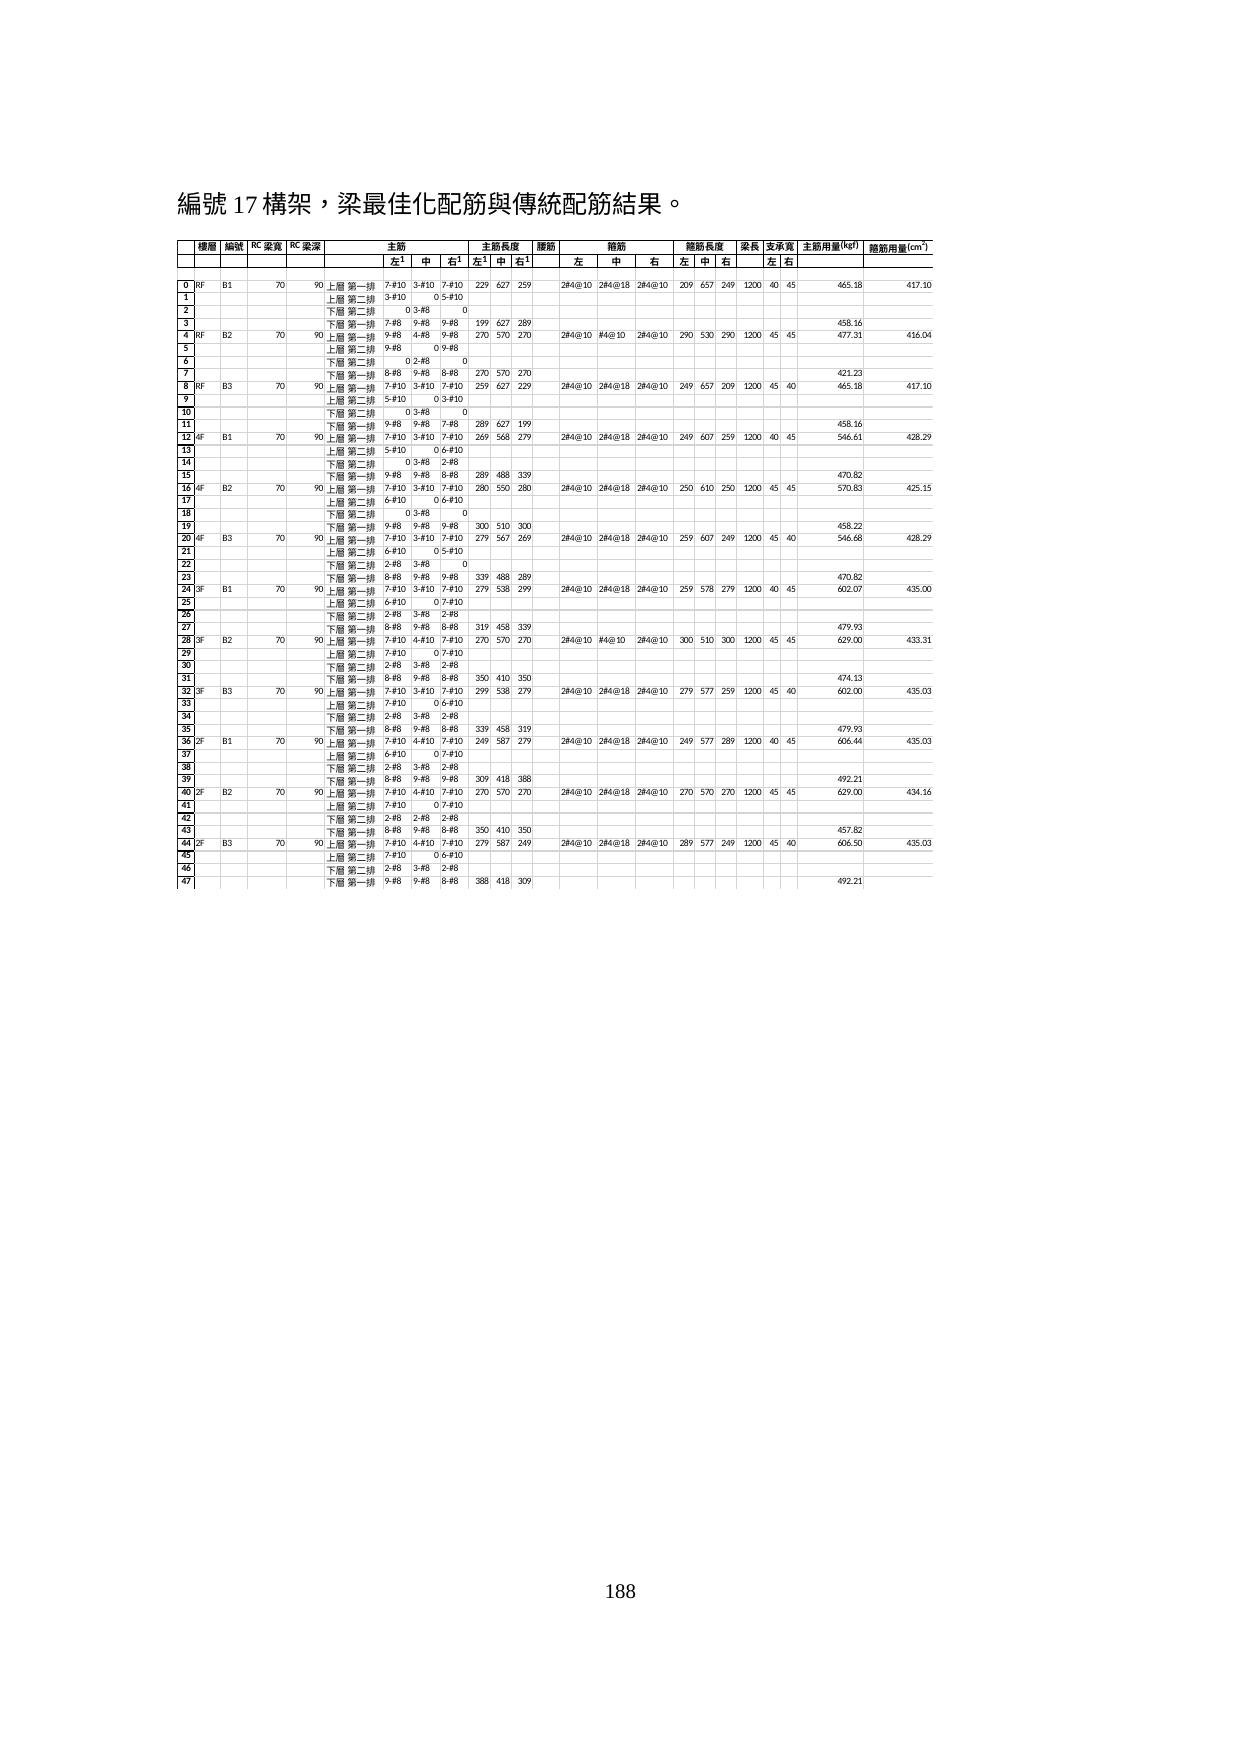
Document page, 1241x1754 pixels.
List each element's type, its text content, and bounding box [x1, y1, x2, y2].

text 編號17構架，梁最佳化配筋與傳統配筋結果。 [177, 184, 1063, 222]
